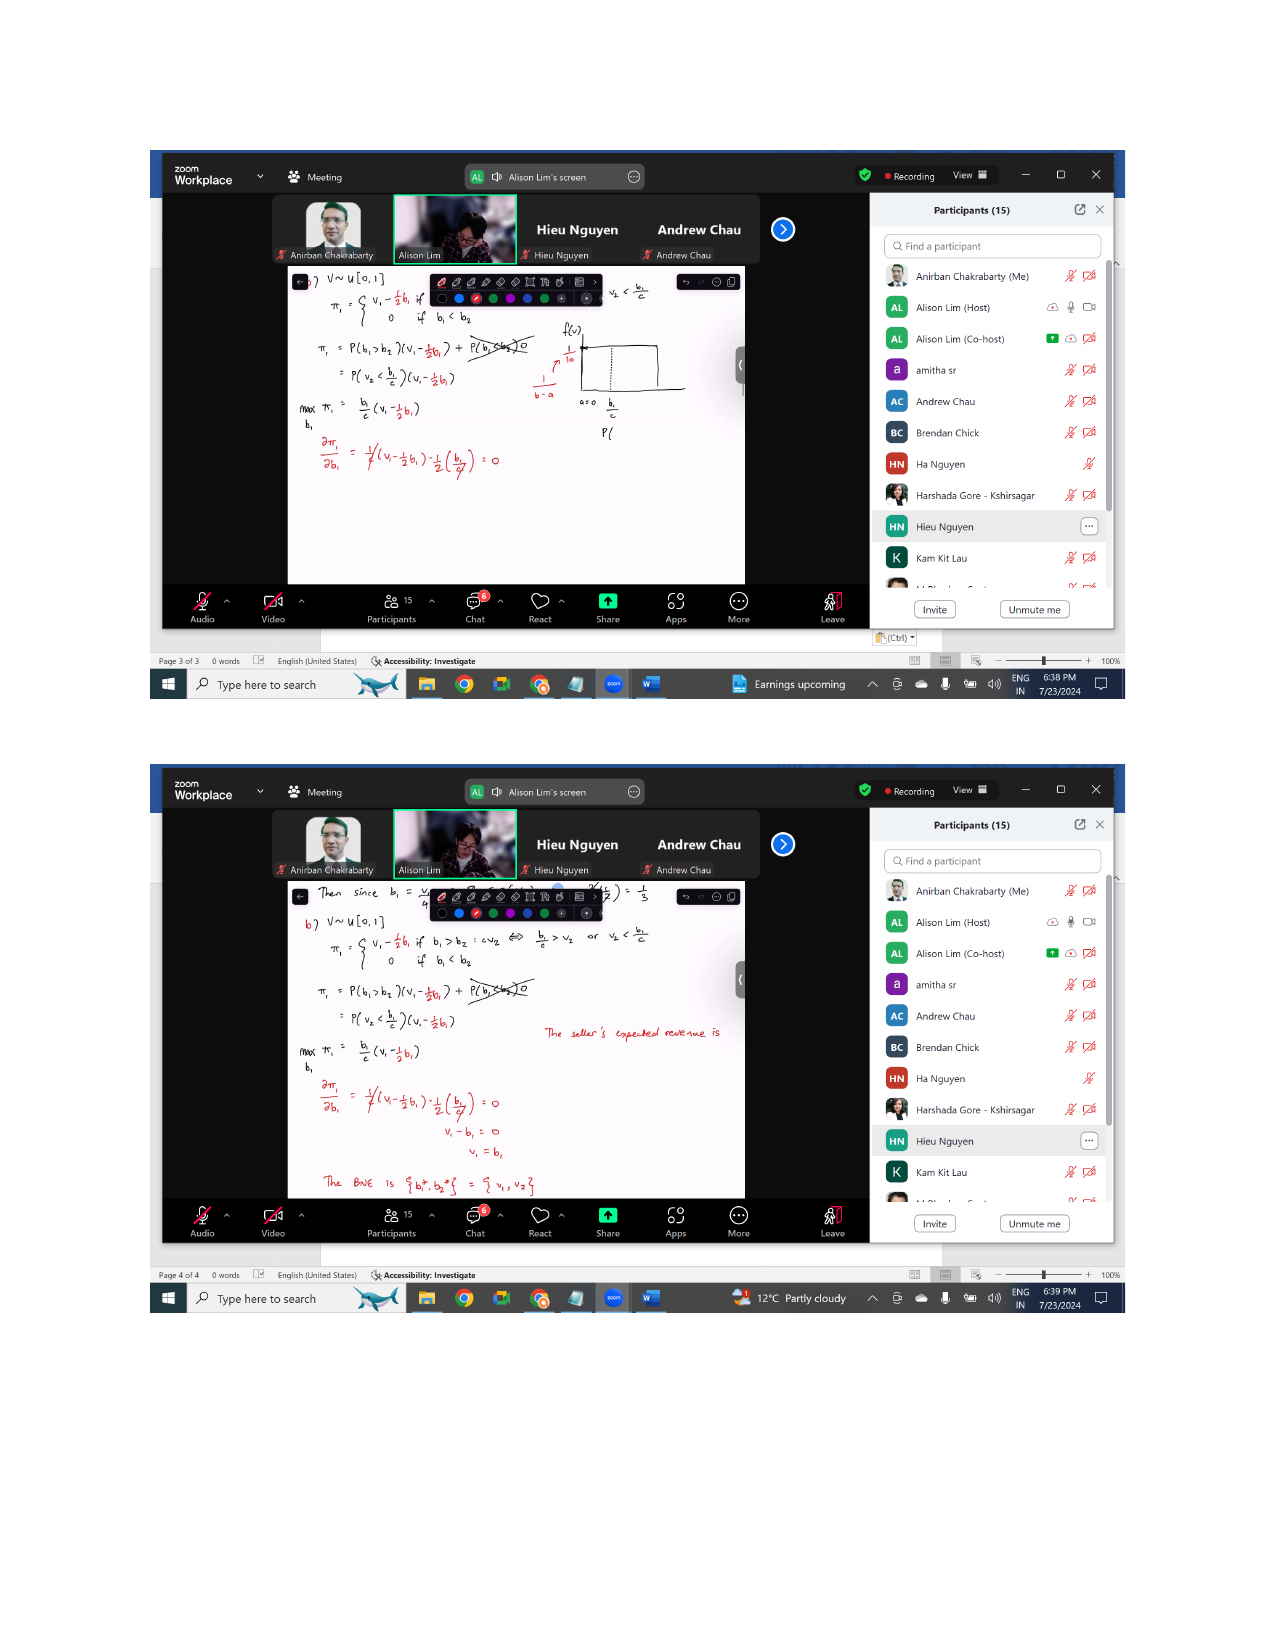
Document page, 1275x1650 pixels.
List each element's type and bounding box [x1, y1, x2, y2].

picture [150, 150, 1125, 699]
picture [150, 764, 1125, 1313]
